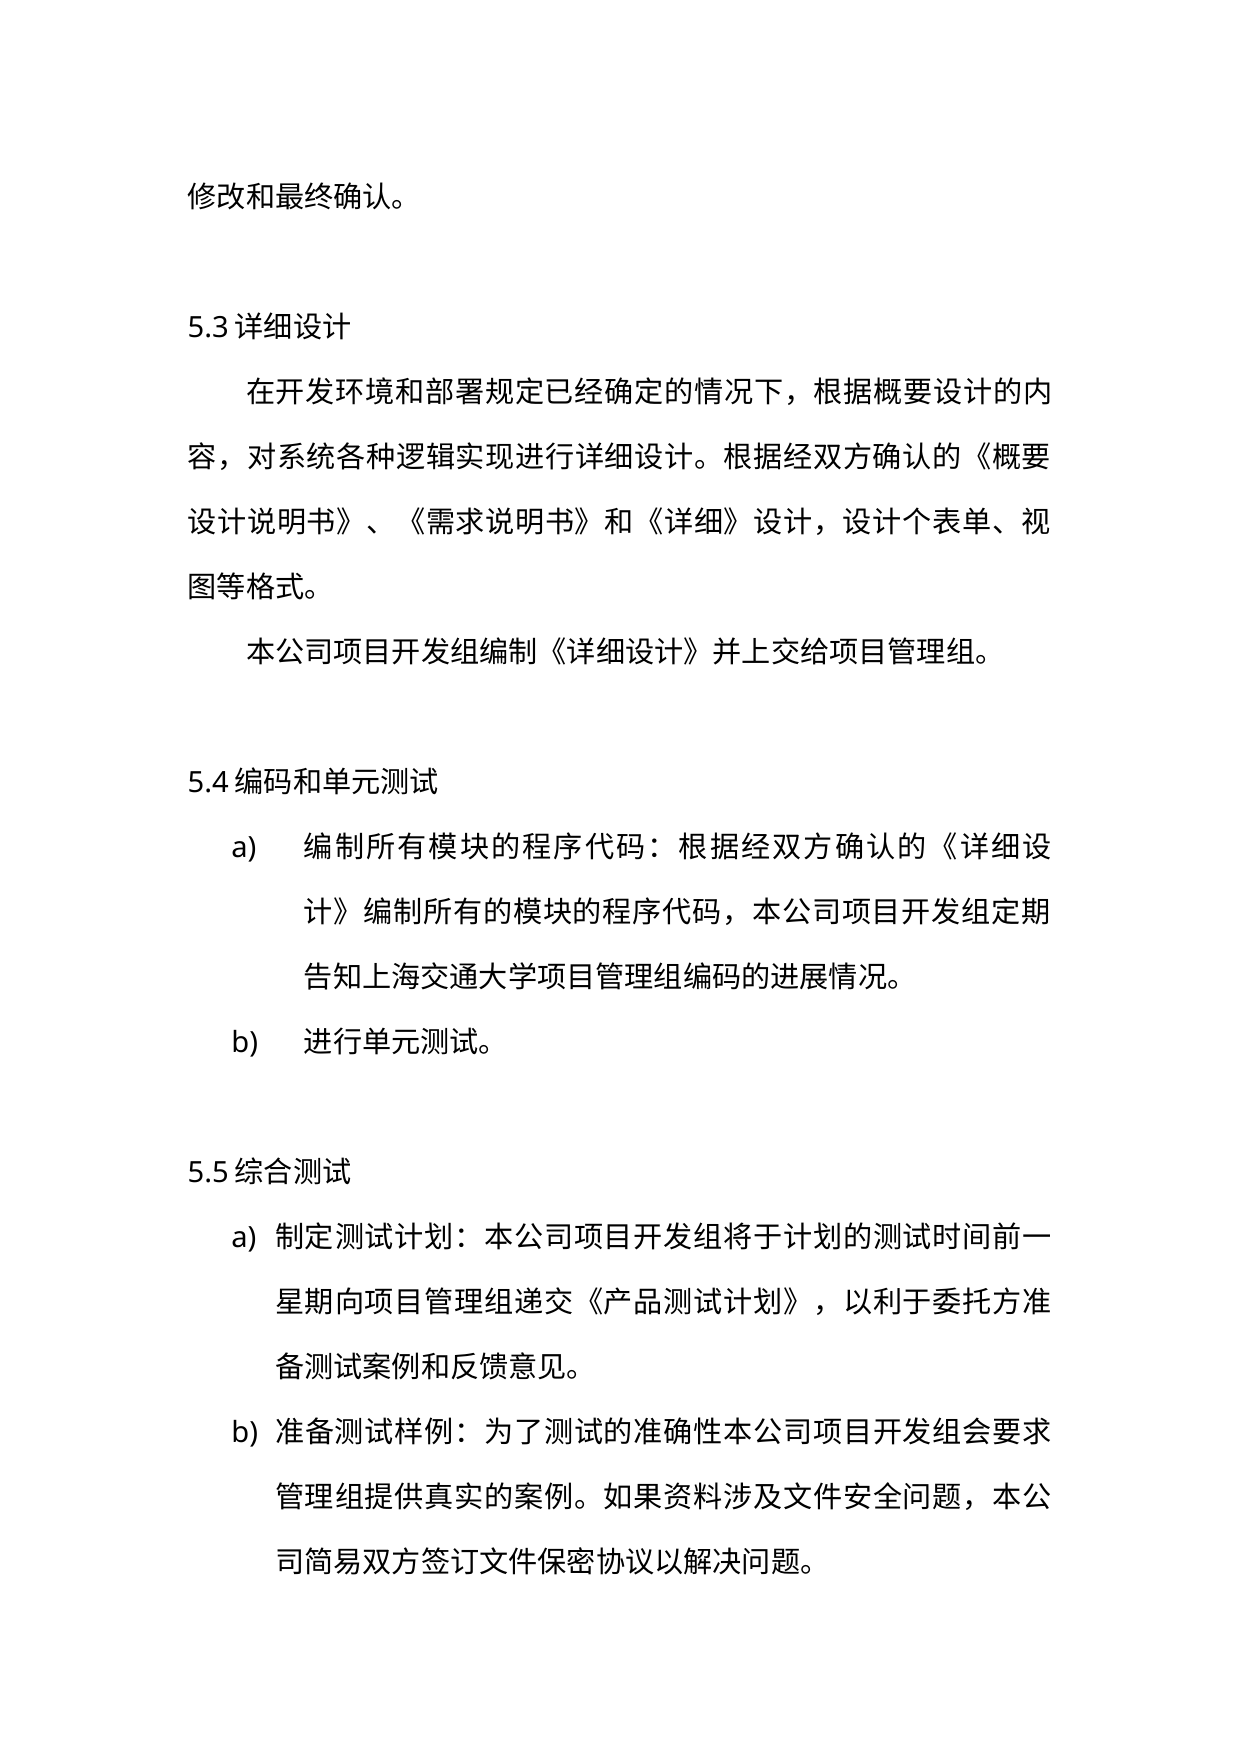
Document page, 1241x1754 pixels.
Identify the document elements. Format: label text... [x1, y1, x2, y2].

list 进行单元测试。 [231, 1007, 1053, 1072]
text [187, 162, 1053, 227]
text 5.4编码和单元测试 [187, 747, 1053, 812]
list 制定测试计划：本公司项目开发组将于计划的测试时间前一星期向项目管理组递交《产品测试计划》，以利于委托方准备测试案例和反馈意见。 [231, 1202, 1053, 1397]
text 在开发环境和部署规定已经确定的情况下，根据概要设计的内容，对系统各种逻辑实现进行详细设计。根据经双方确认的《概要设计说明书》、《需求说明书》和《详细》设计，设计个表单、视图等格式。 [187, 357, 1053, 617]
text 5.5综合测试 [187, 1137, 1053, 1202]
text 5.3详细设计 [187, 292, 1053, 357]
text 本公司项目开发组编制《详细设计》并上交给项目管理组。 [187, 617, 1053, 682]
list 编制所有模块的程序代码：根据经双方确认的《详细设计》编制所有的模块的程序代码，本公司项目开发组定期告知上海交通大学项目管理组编码的进展情况。 [231, 812, 1053, 1007]
list 准备测试样例：为了测试的准确性本公司项目开发组会要求管理组提供真实的案例。如果资料涉及文件安全问题，本公司简易双方签订文件保密协议以解决问题。 [231, 1397, 1053, 1592]
